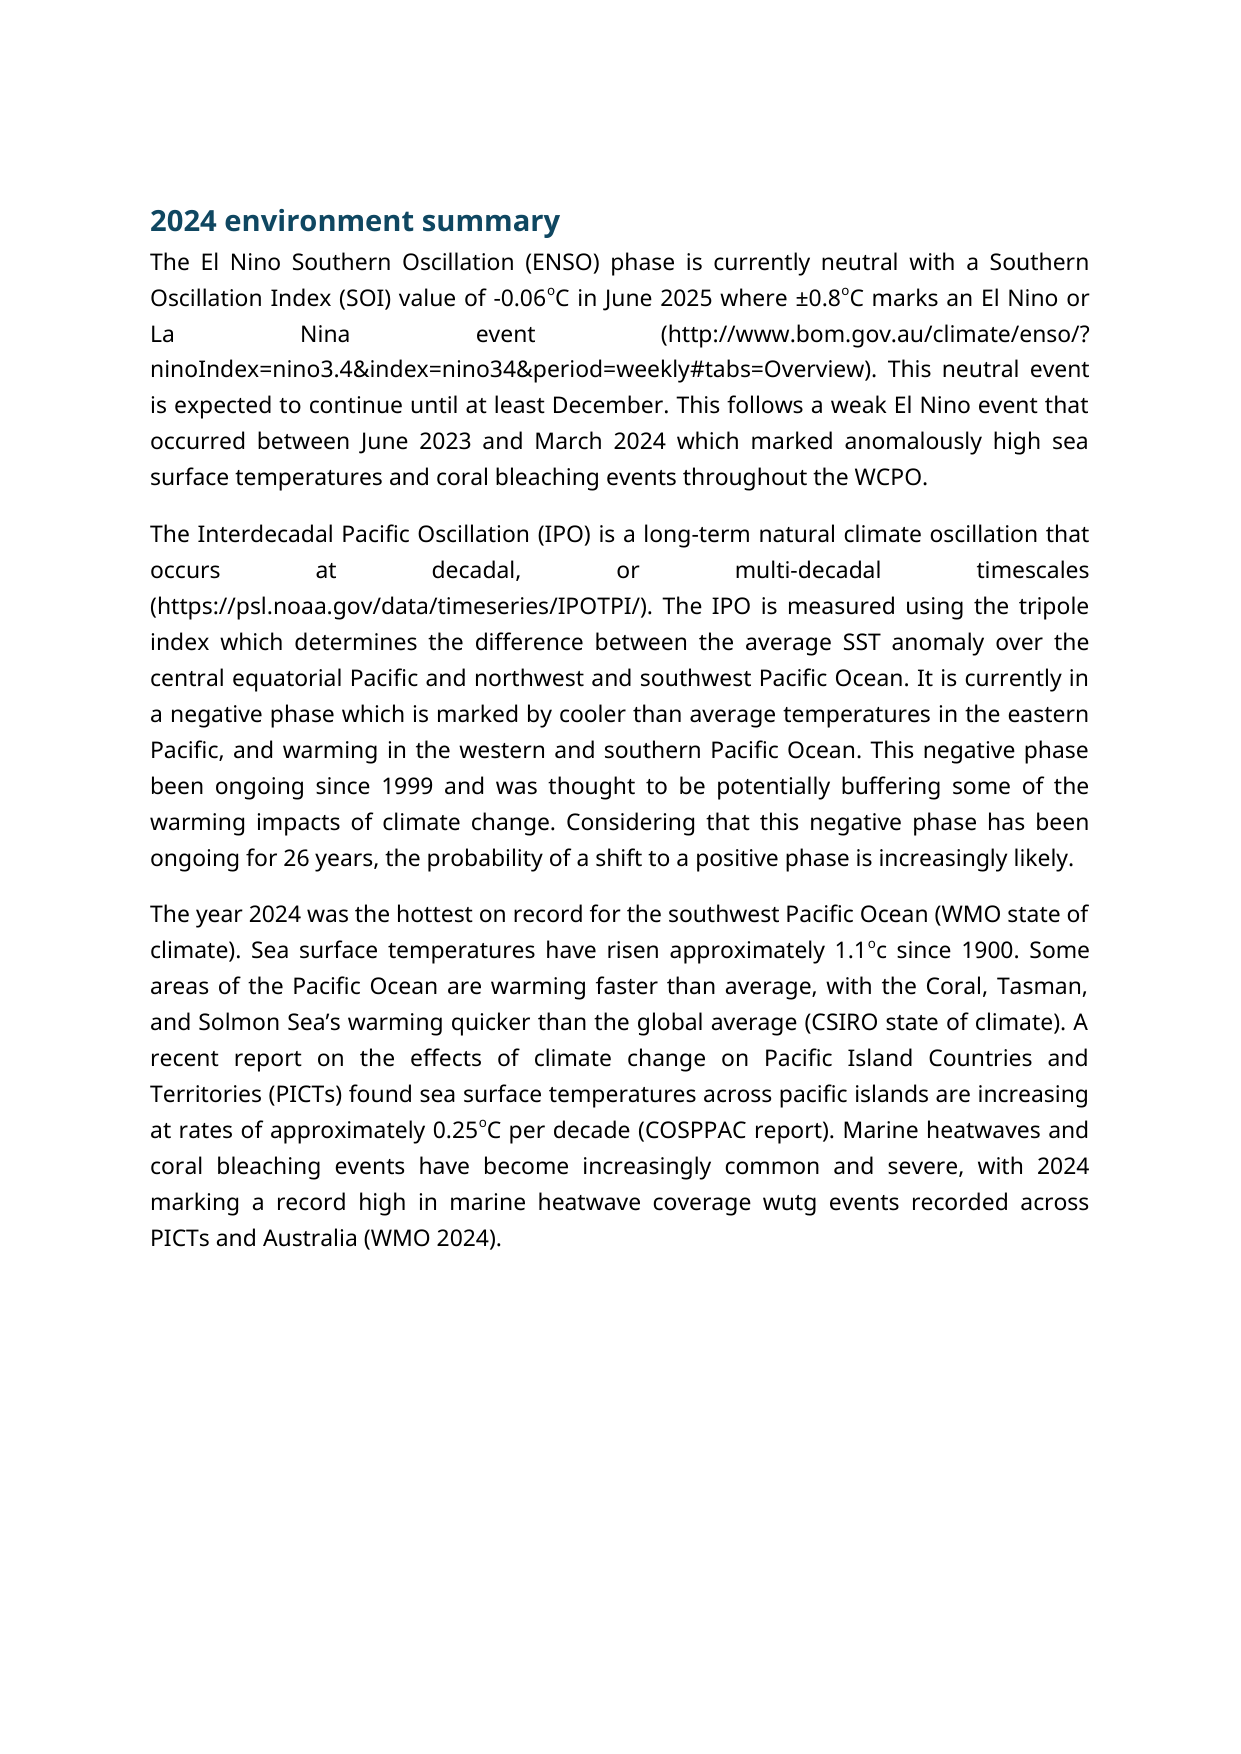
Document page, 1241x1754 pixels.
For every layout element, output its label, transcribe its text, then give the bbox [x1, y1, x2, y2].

subtitle 2024 environment summary [150, 200, 1090, 240]
text The Interdecadal Pacific Oscillation (IPO) is a long-term natural climate oscillation that occurs at decadal, or multi-decadal timescales (https://psl.noaa.gov/data/timeseries/IPOTPI/). The IPO is measured using the tripole index which determines the difference between the average SST anomaly over the central equatorial Pacific and northwest and southwest Pacific Ocean. It is currently in a negative phase which is marked by cooler than average temperatures in the eastern Pacific, and warming in the western and southern Pacific Ocean. This negative phase been ongoing since 1999 and was thought to be potentially buffering some of the warming impacts of climate change. Considering that this negative phase has been ongoing for 26 years, the probability of a shift to a positive phase is increasingly likely. [150, 518, 1090, 873]
text The El Nino Southern Oscillation (ENSO) phase is currently neutral with a Southern Oscillation Index (SOI) value of -0.06oC in June 2025 where ±0.8oC marks an El Nino or La Nina event (http://www.bom.gov.au/climate/enso/?ninoIndex=nino3.4&index=nino34&period=weekly#tabs=Overview). This neutral event is expected to continue until at least December. This follows a weak El Nino event that occurred between June 2023 and March 2024 which marked anomalously high sea surface temperatures and coral bleaching events throughout the WCPO. [150, 246, 1090, 492]
text The year 2024 was the hottest on record for the southwest Pacific Ocean (WMO state of climate). Sea surface temperatures have risen approximately 1.1oc since 1900. Some areas of the Pacific Ocean are warming faster than average, with the Coral, Tasman, and Solmon Sea’s warming quicker than the global average (CSIRO state of climate). A recent report on the effects of climate change on Pacific Island Countries and Territories (PICTs) found sea surface temperatures across pacific islands are increasing at rates of approximately 0.25oC per decade (COSPPAC report). Marine heatwaves and coral bleaching events have become increasingly common and severe, with 2024 marking a record high in marine heatwave coverage wutg events recorded across PICTs and Australia (WMO 2024). [150, 898, 1090, 1253]
